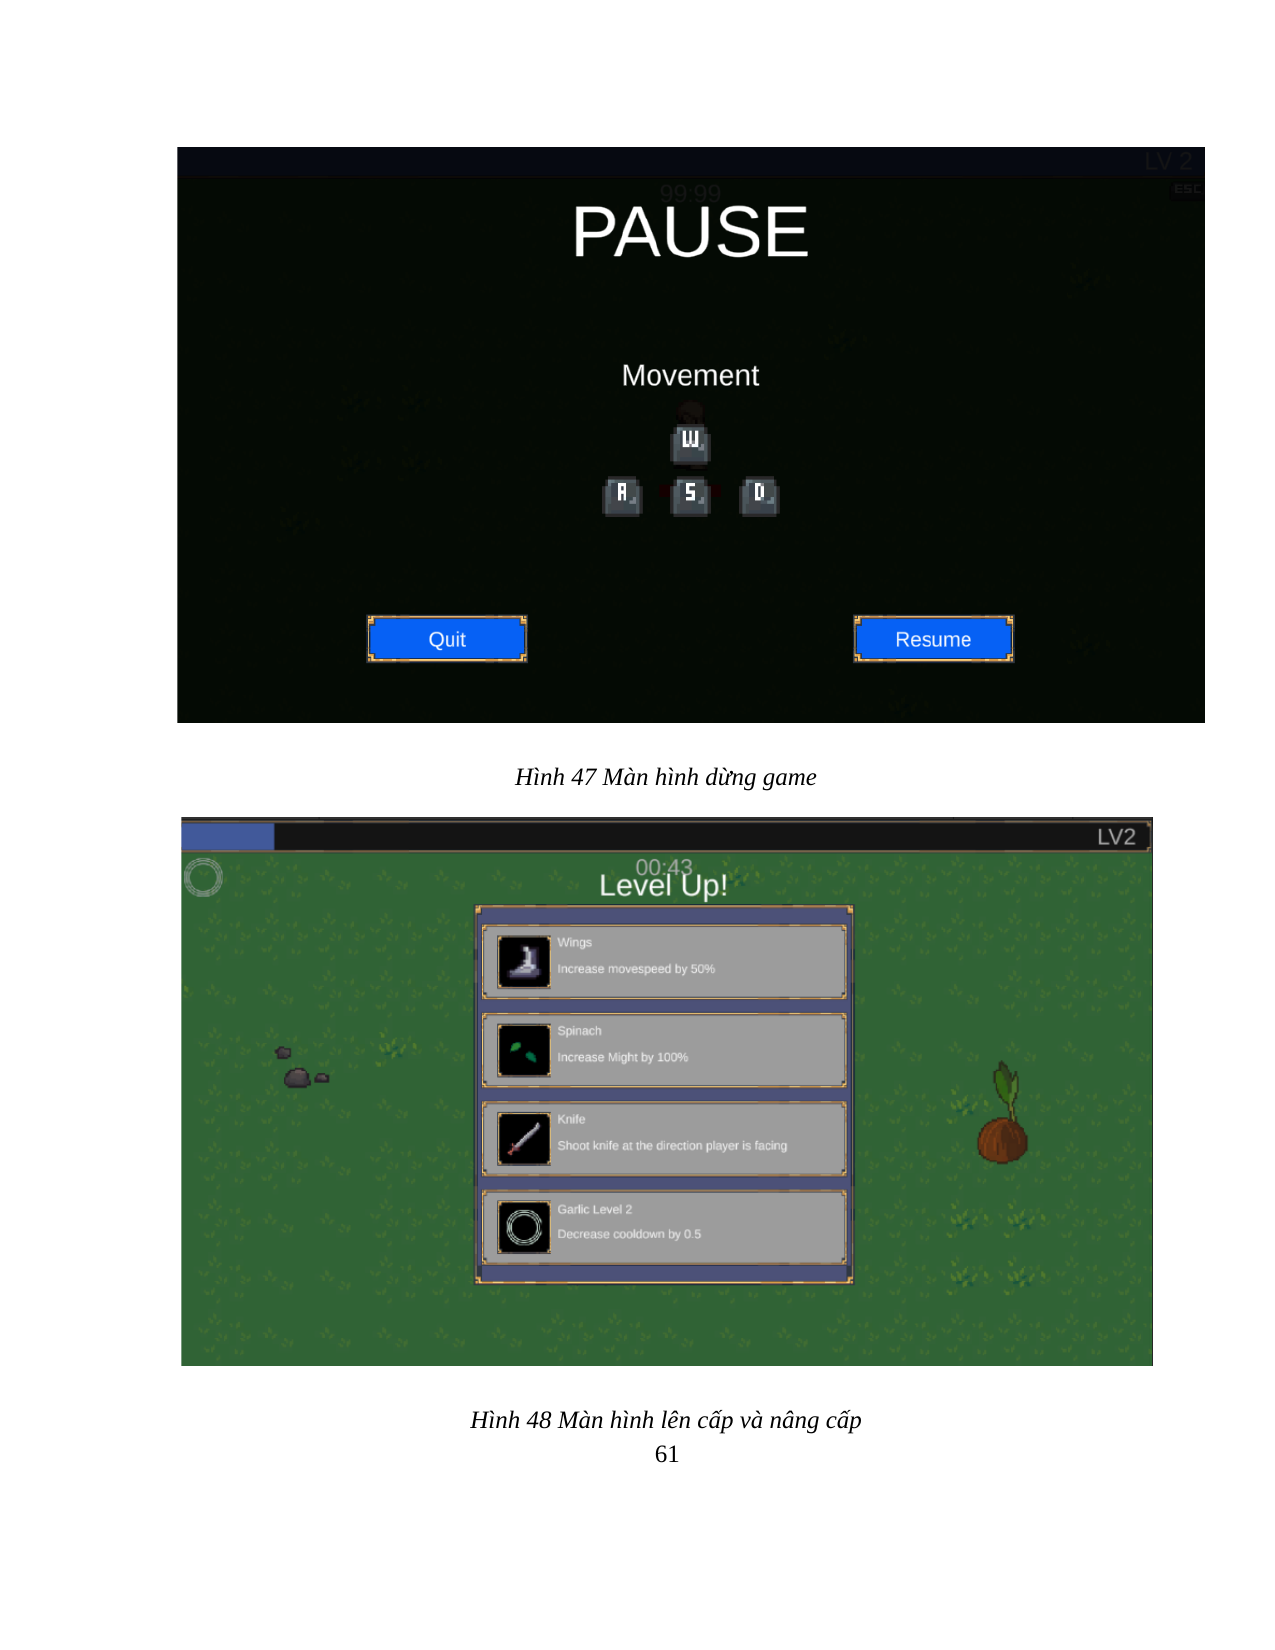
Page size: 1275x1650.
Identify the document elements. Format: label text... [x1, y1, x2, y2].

picture [181, 817, 1153, 1366]
picture [177, 147, 1205, 723]
